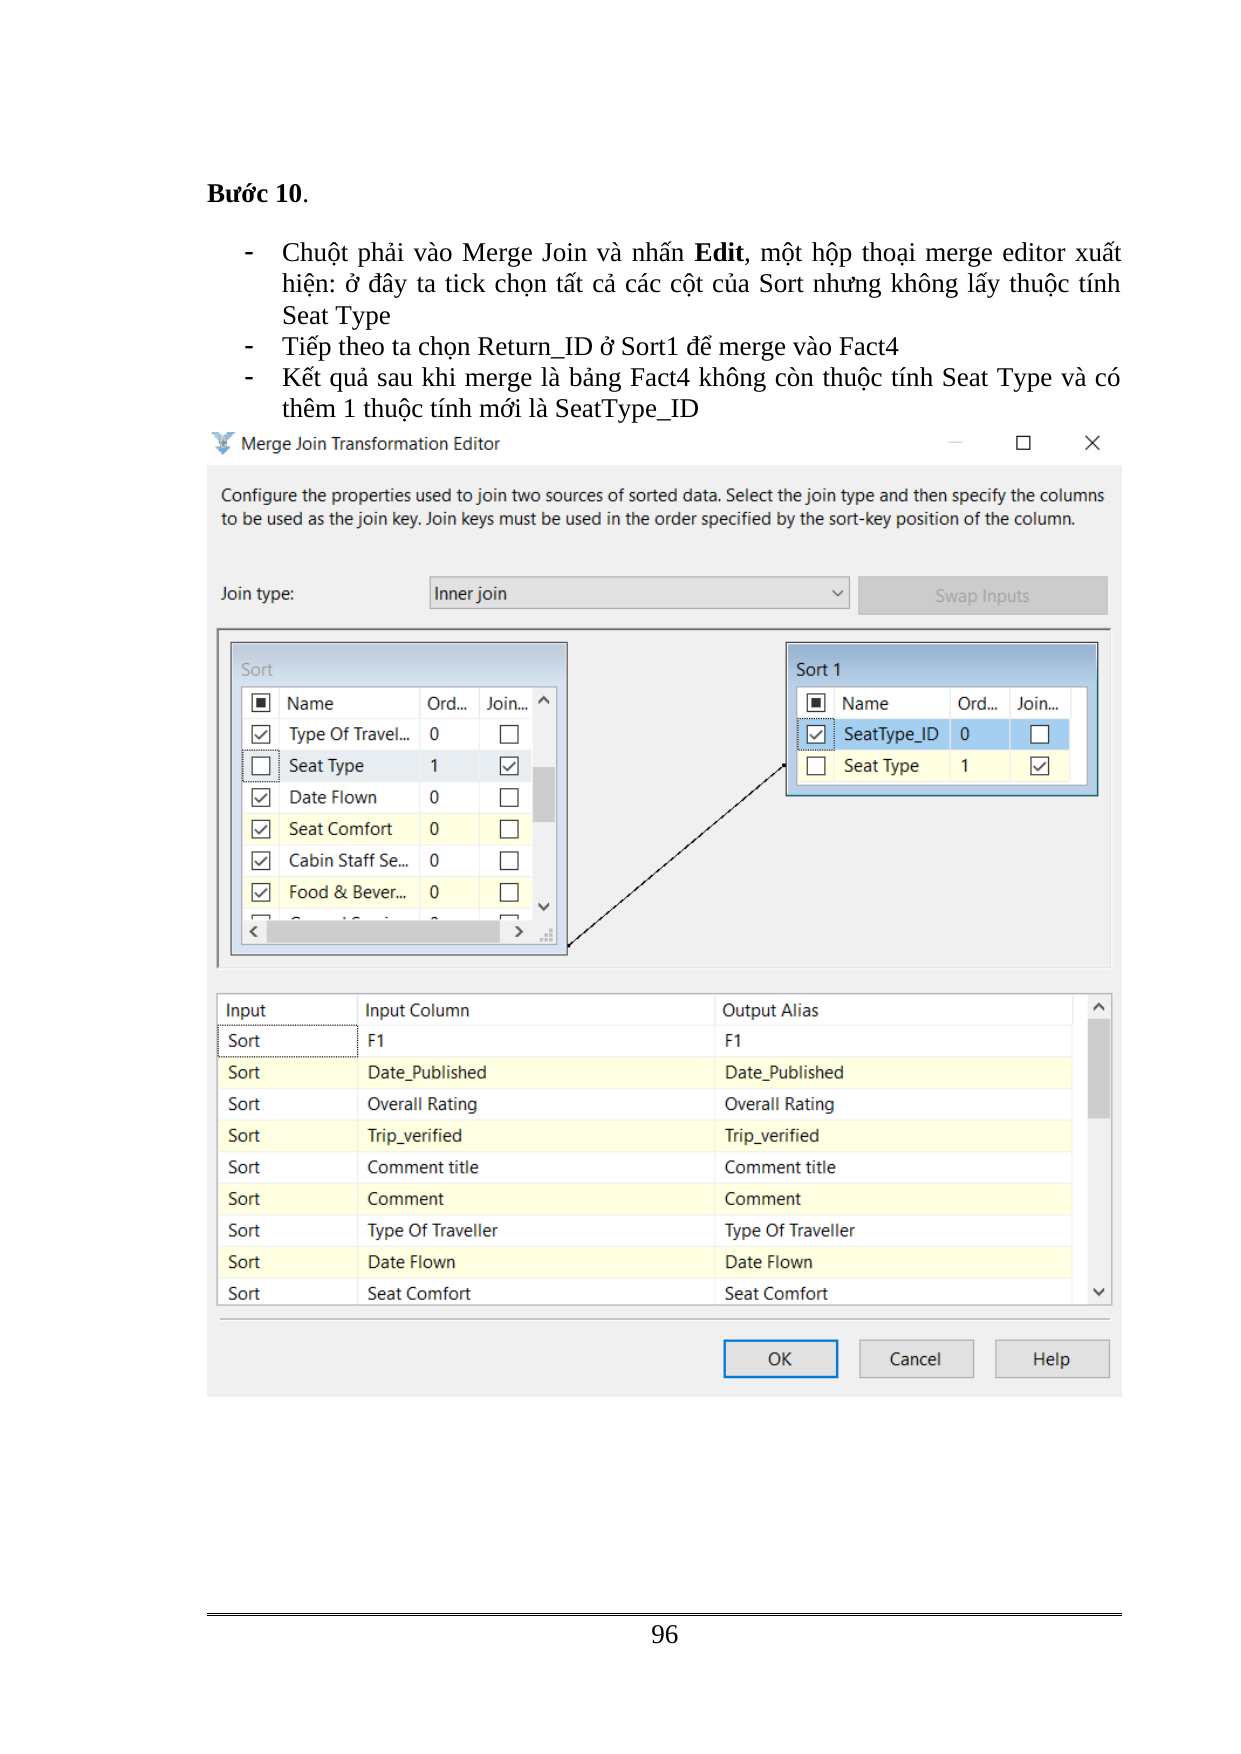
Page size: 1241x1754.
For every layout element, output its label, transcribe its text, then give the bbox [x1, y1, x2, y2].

text Bước 10. [207, 177, 1122, 208]
list Chuột phải vào Merge Join và nhấn Edit, một hộp thoại merge editor xuất hiện: ở đây ta tick chọn tất cả các cột của Sort nhưng không lấy thuộc tính Seat Type [244, 236, 1122, 330]
list Tiếp theo ta chọn Return_ID ở Sort1 để merge vào Fact4 [244, 330, 1122, 361]
list Kết quả sau khi merge là bảng Fact4 không còn thuộc tính Seat Type và có thêm 1 thuộc tính mới là SeatType_ID [244, 361, 1122, 423]
picture [206, 423, 1123, 1397]
